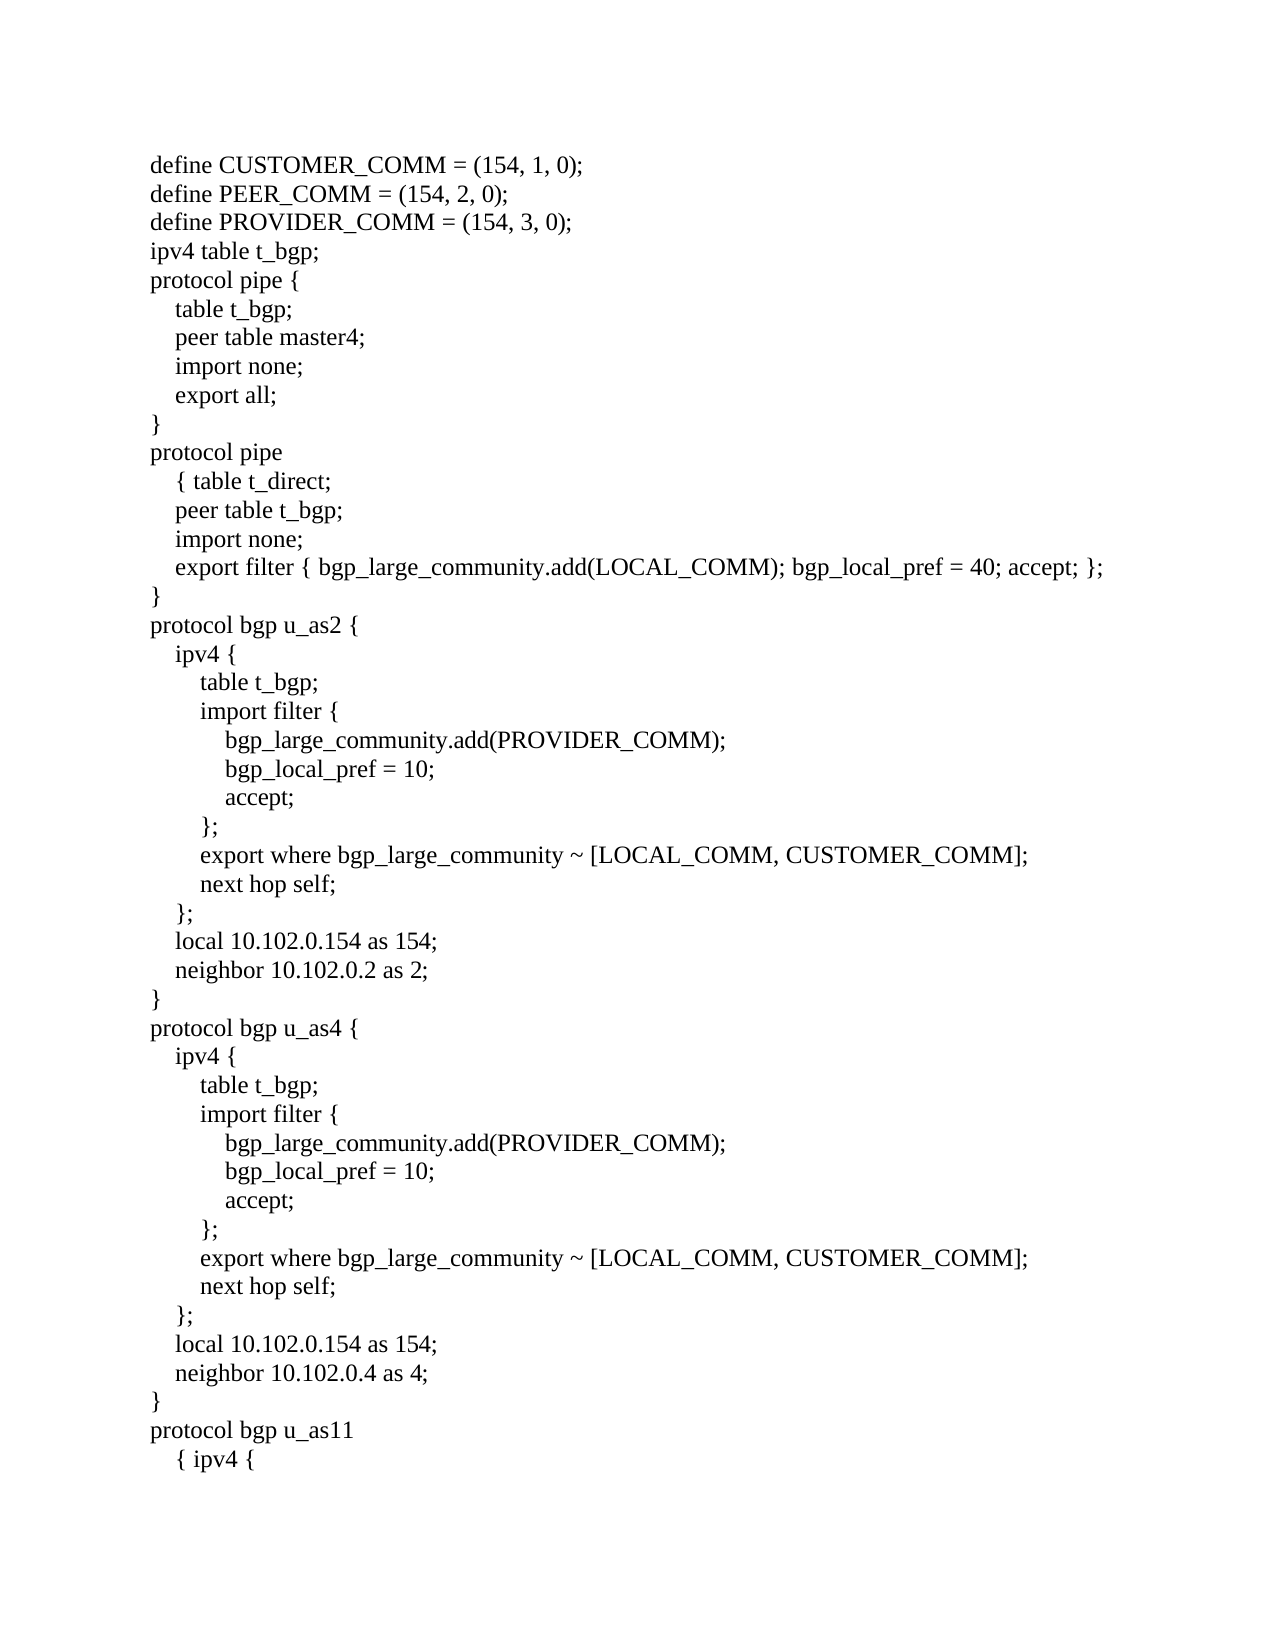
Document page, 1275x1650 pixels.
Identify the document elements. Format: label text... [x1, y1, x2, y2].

text }; [200, 811, 1164, 840]
text export where bgp_large_community ~ [LOCAL_COMM, CUSTOMER_COMM]; next hop self; [200, 840, 1064, 898]
text table t_bgp; import filter { [200, 1070, 365, 1128]
text } [150, 409, 1164, 437]
text export filter { bgp_large_community.add(LOCAL_COMM); bgp_local_pref = 40; accept; }; [175, 552, 1164, 581]
text table t_bgp; [175, 294, 1164, 322]
text peer table master4; import none; export all; [175, 322, 365, 409]
text } [150, 1386, 1164, 1415]
text } [150, 984, 1164, 1013]
text accept; [225, 782, 1164, 811]
text ipv4 table t_bgp; protocol pipe { [150, 236, 339, 294]
text protocol pipe { table t_direct; peer table t_bgp; import none; [150, 437, 347, 552]
text protocol bgp u_as11 { ipv4 { [150, 1415, 410, 1473]
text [200, 1243, 1064, 1300]
text bgp_large_community.add(PROVIDER_COMM); bgp_local_pref = 10; [225, 1128, 827, 1185]
text table t_bgp; import filter { [200, 667, 365, 725]
text }; [175, 1300, 1164, 1329]
text local 10.102.0.154 as 154; [175, 926, 1164, 955]
text define CUSTOMER_COMM = (154, 1, 0); [150, 150, 1164, 179]
text accept; [225, 1185, 1164, 1214]
text protocol bgp u_as2 { ipv4 { [150, 610, 365, 667]
text define PROVIDER_COMM = (154, 3, 0); [150, 207, 1164, 236]
text protocol bgp u_as4 { ipv4 { [150, 1013, 365, 1070]
text local 10.102.0.154 as 154; [175, 1329, 1164, 1358]
text }; [175, 898, 1164, 926]
text bgp_large_community.add(PROVIDER_COMM); bgp_local_pref = 10; [225, 725, 827, 782]
text }; [200, 1214, 1164, 1243]
text neighbor 10.102.0.2 as 2; [175, 955, 1164, 984]
text define PEER_COMM = (154, 2, 0); [150, 179, 1164, 207]
text } [150, 581, 1164, 610]
text neighbor 10.102.0.4 as 4; [175, 1358, 1164, 1386]
